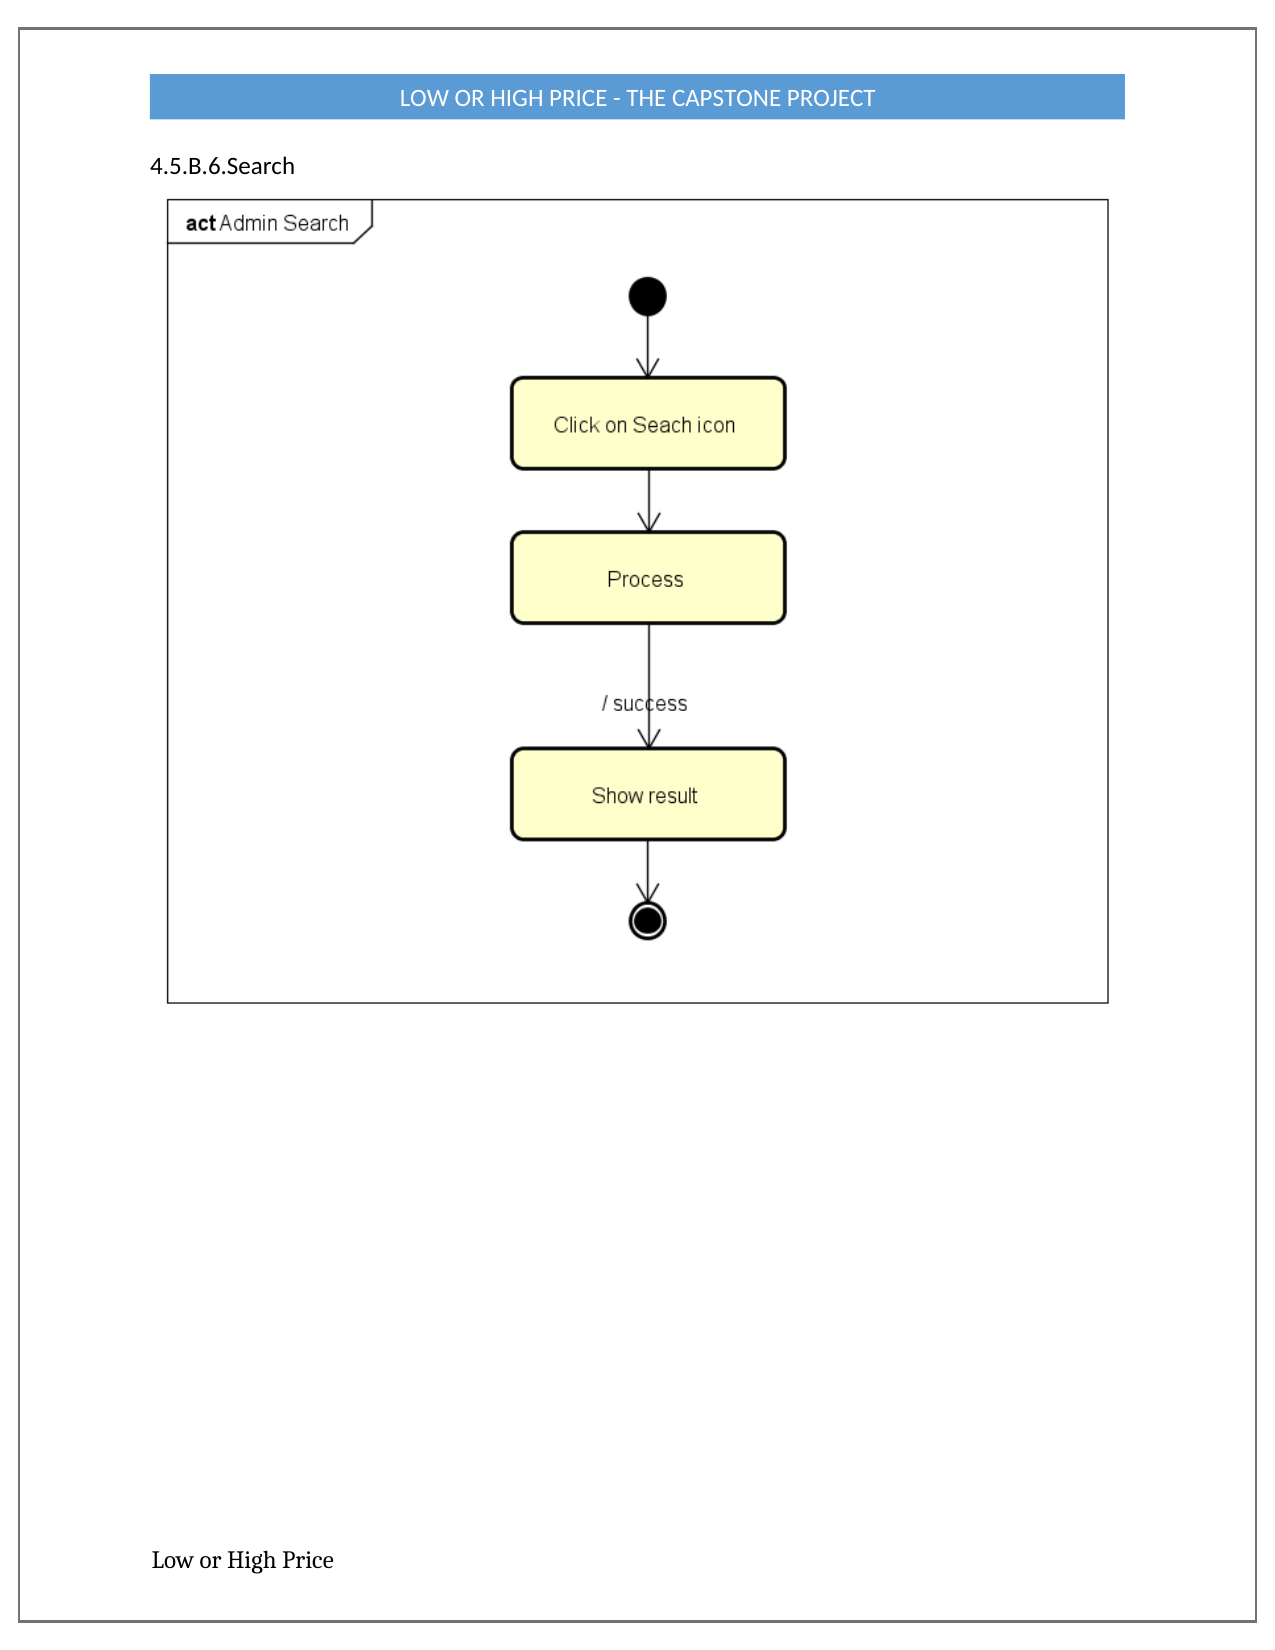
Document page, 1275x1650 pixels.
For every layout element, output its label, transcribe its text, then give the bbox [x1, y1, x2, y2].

picture [150, 182, 1125, 1021]
text 4.5.B.6.Search [150, 150, 1125, 182]
